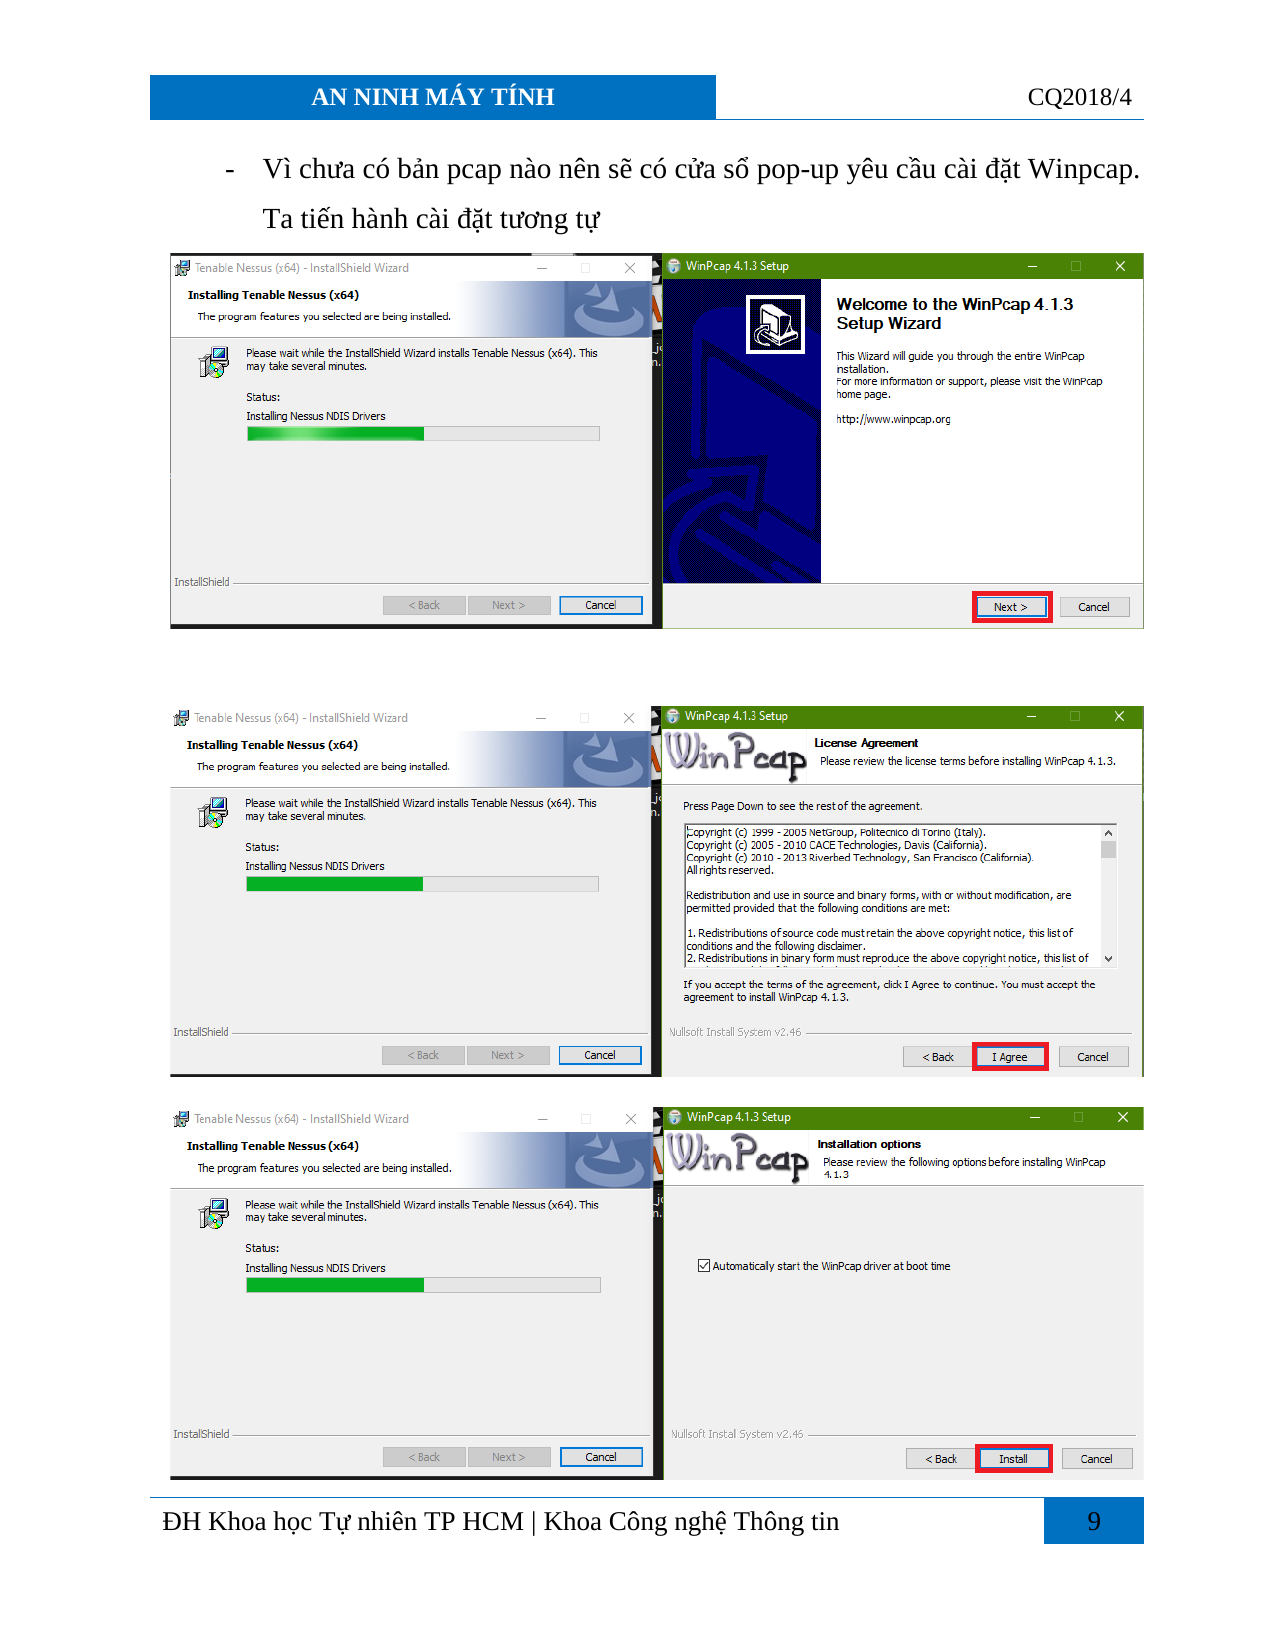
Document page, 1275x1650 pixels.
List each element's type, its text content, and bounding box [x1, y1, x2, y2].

list Vì chưa có bản pcap nào nên sẽ có cửa sổ pop-up yêu cầu cài đặt Winpcap. Ta tiến hành cài đặt tương tự [225, 151, 1144, 235]
picture [170, 706, 1144, 1077]
picture [170, 253, 1144, 629]
picture [170, 1107, 1144, 1480]
